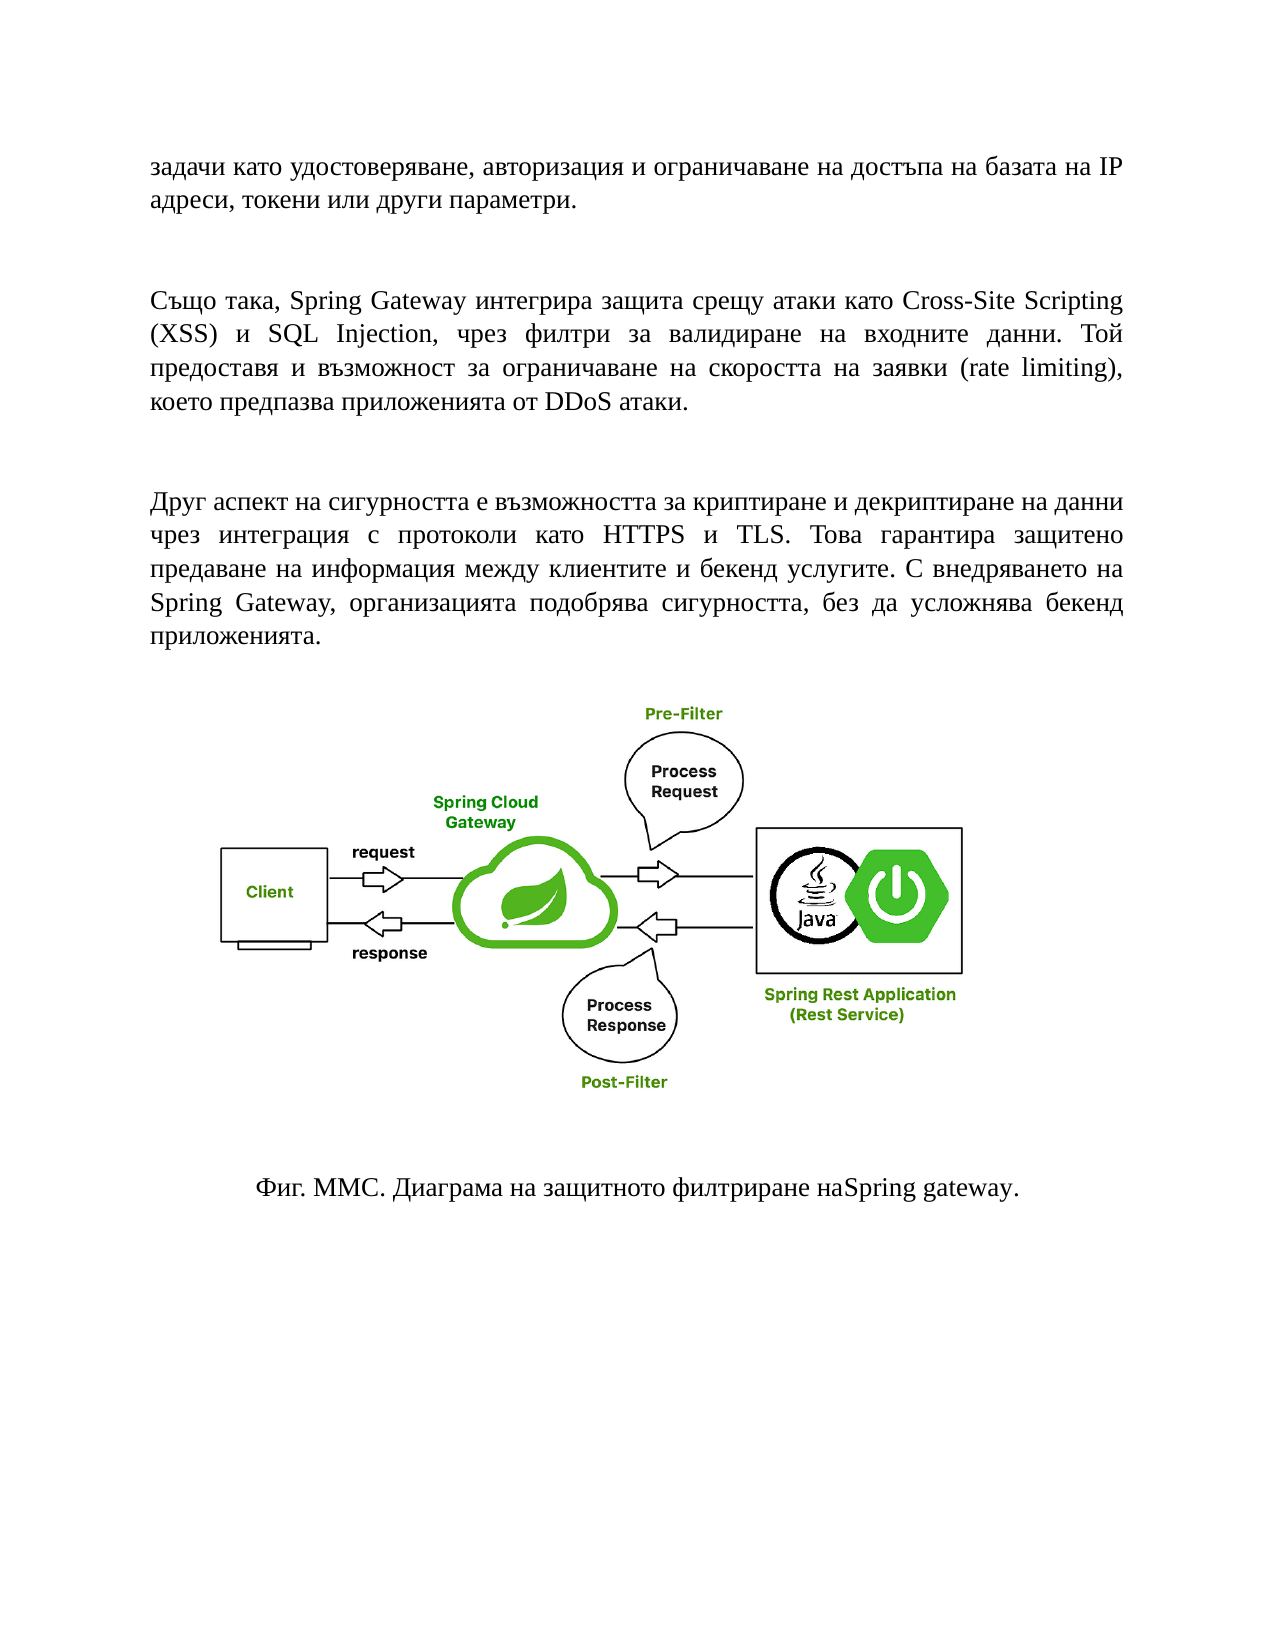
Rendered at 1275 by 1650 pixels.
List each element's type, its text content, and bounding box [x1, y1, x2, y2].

text Фиг. ММС. Диаграма на защитното филтриране наSpring gateway. [150, 1171, 1125, 1202]
picture [150, 669, 1125, 1152]
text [150, 150, 1125, 215]
text Също така, Spring Gateway интегрира защита срещу атаки като Cross-Site Scripting (XSS) и SQL Injection, чрез филтри за валидиране на входните данни. Той предоставя и възможност за ограничаване на скоростта на заявки (rate limiting), което предпазва приложенията от DDoS атаки. [150, 284, 1125, 416]
text Друг аспект на сигурността е възможността за криптиране и декриптиране на данни чрез интеграция с протоколи като HTTPS и TLS. Това гарантира защитено предаване на информация между клиентите и бекенд услугите. С внедряването на Spring Gateway, организацията подобрява сигурността, без да усложнява бекенд приложенията. [150, 485, 1125, 650]
